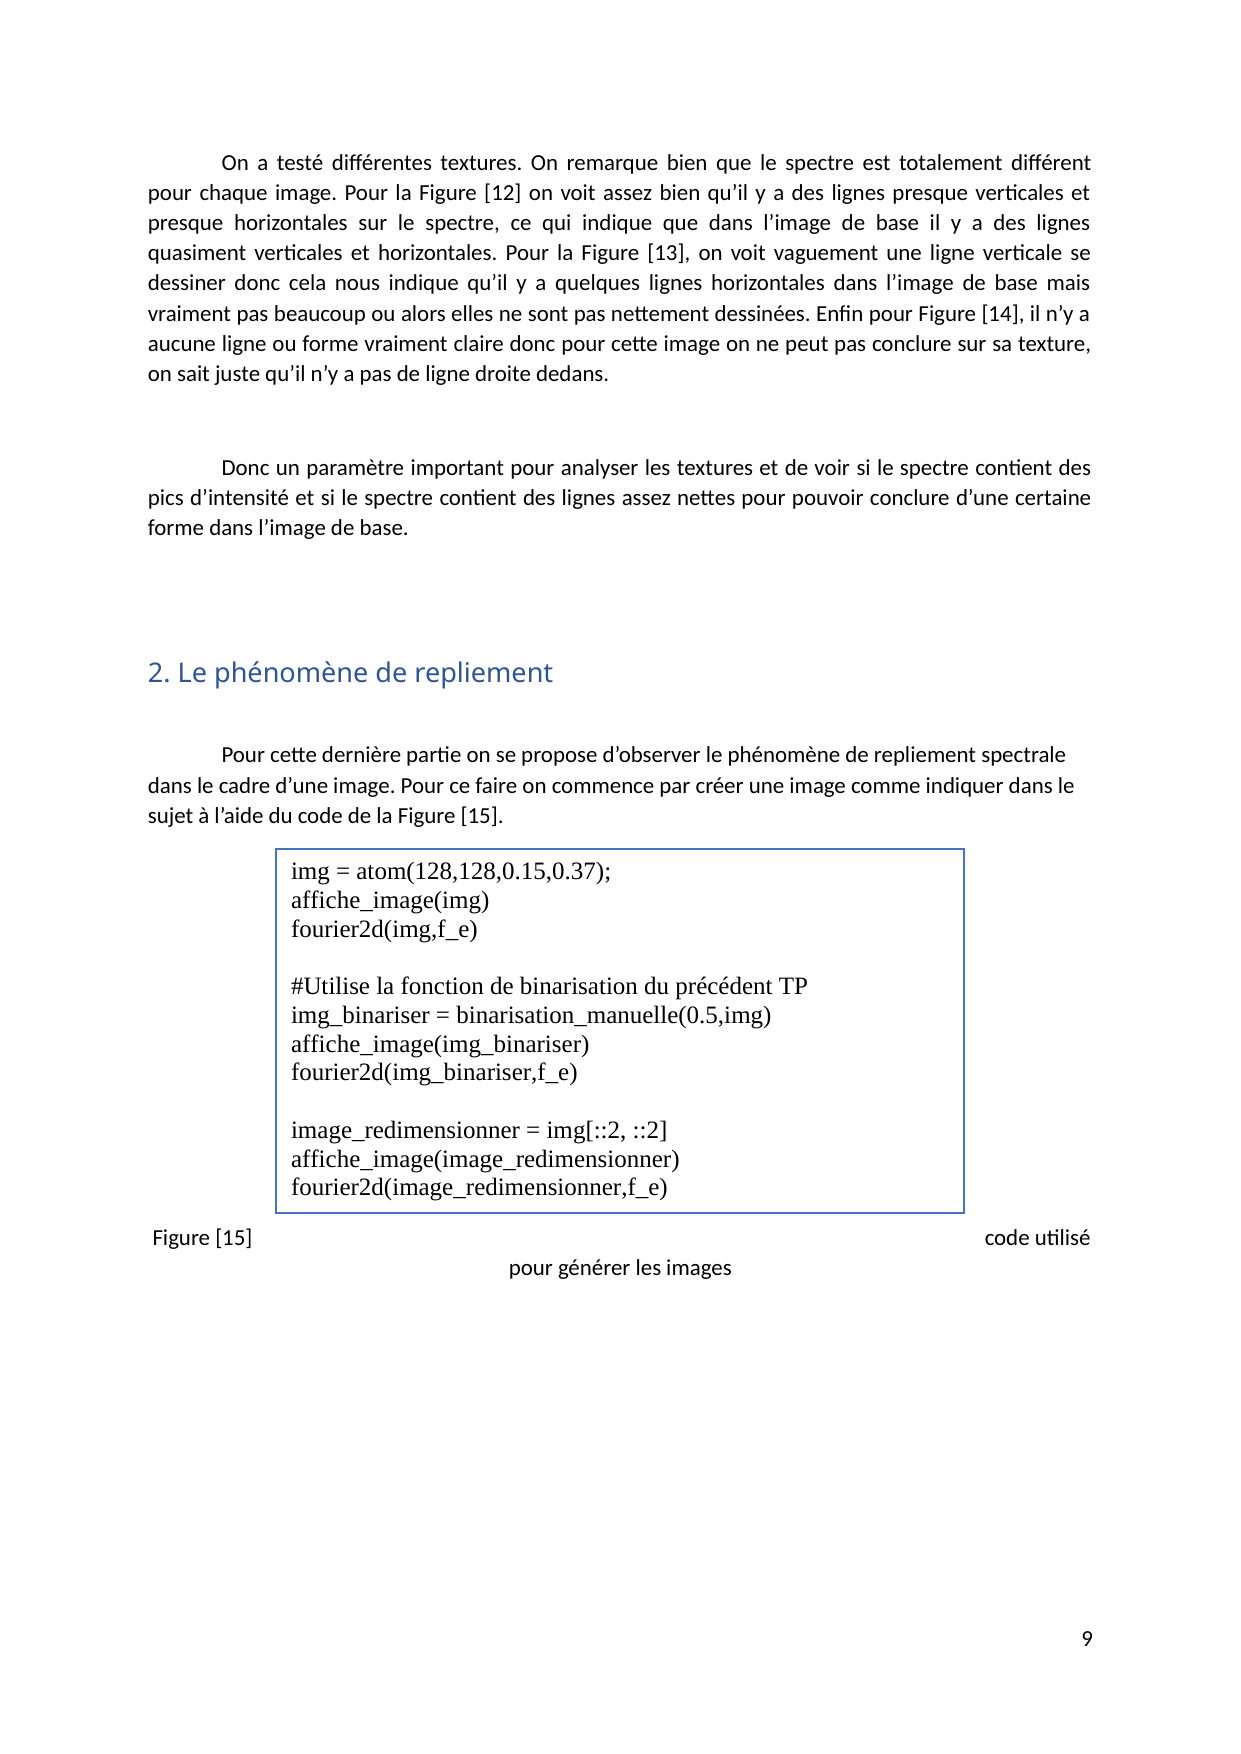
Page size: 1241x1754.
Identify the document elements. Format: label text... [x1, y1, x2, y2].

text Pour cette dernière partie on se propose d’observer le phénomène de repliement spectrale dans le cadre d’une image. Pour ce faire on commence par créer une image comme indiquer dans le sujet à l’aide du code de la Figure [15]. [148, 741, 1093, 829]
text Donc un paramètre important pour analyser les textures et de voir si le spectre contient des pics d’intensité et si le spectre contient des lignes assez nettes pour pouvoir conclure d’une certaine forme dans l’image de base. [148, 453, 1093, 541]
text On a testé différentes textures. On remarque bien que le spectre est totalement différent pour chaque image. Pour la Figure [12] on voit assez bien qu’il y a des lignes presque verticales et presque horizontales sur le spectre, ce qui indique que dans l’image de base il y a des lignes quasiment verticales et horizontales. Pour la Figure [13], on voit vaguement une ligne verticale se dessiner donc cela nous indique qu’il y a quelques lignes horizontales dans l’image de base mais vraiment pas beaucoup ou alors elles ne sont pas nettement dessinées. Enfin pour Figure [14], il n’y a aucune ligne ou forme vraiment claire donc pour cette image on ne peut pas conclure sur sa texture, on sait juste qu’il n’y a pas de ligne droite dedans. [148, 148, 1093, 387]
subtitle 2. Le phénomène de repliement [148, 654, 1093, 691]
text Figure [15] code utilisé pour générer les images [148, 1223, 1093, 1281]
